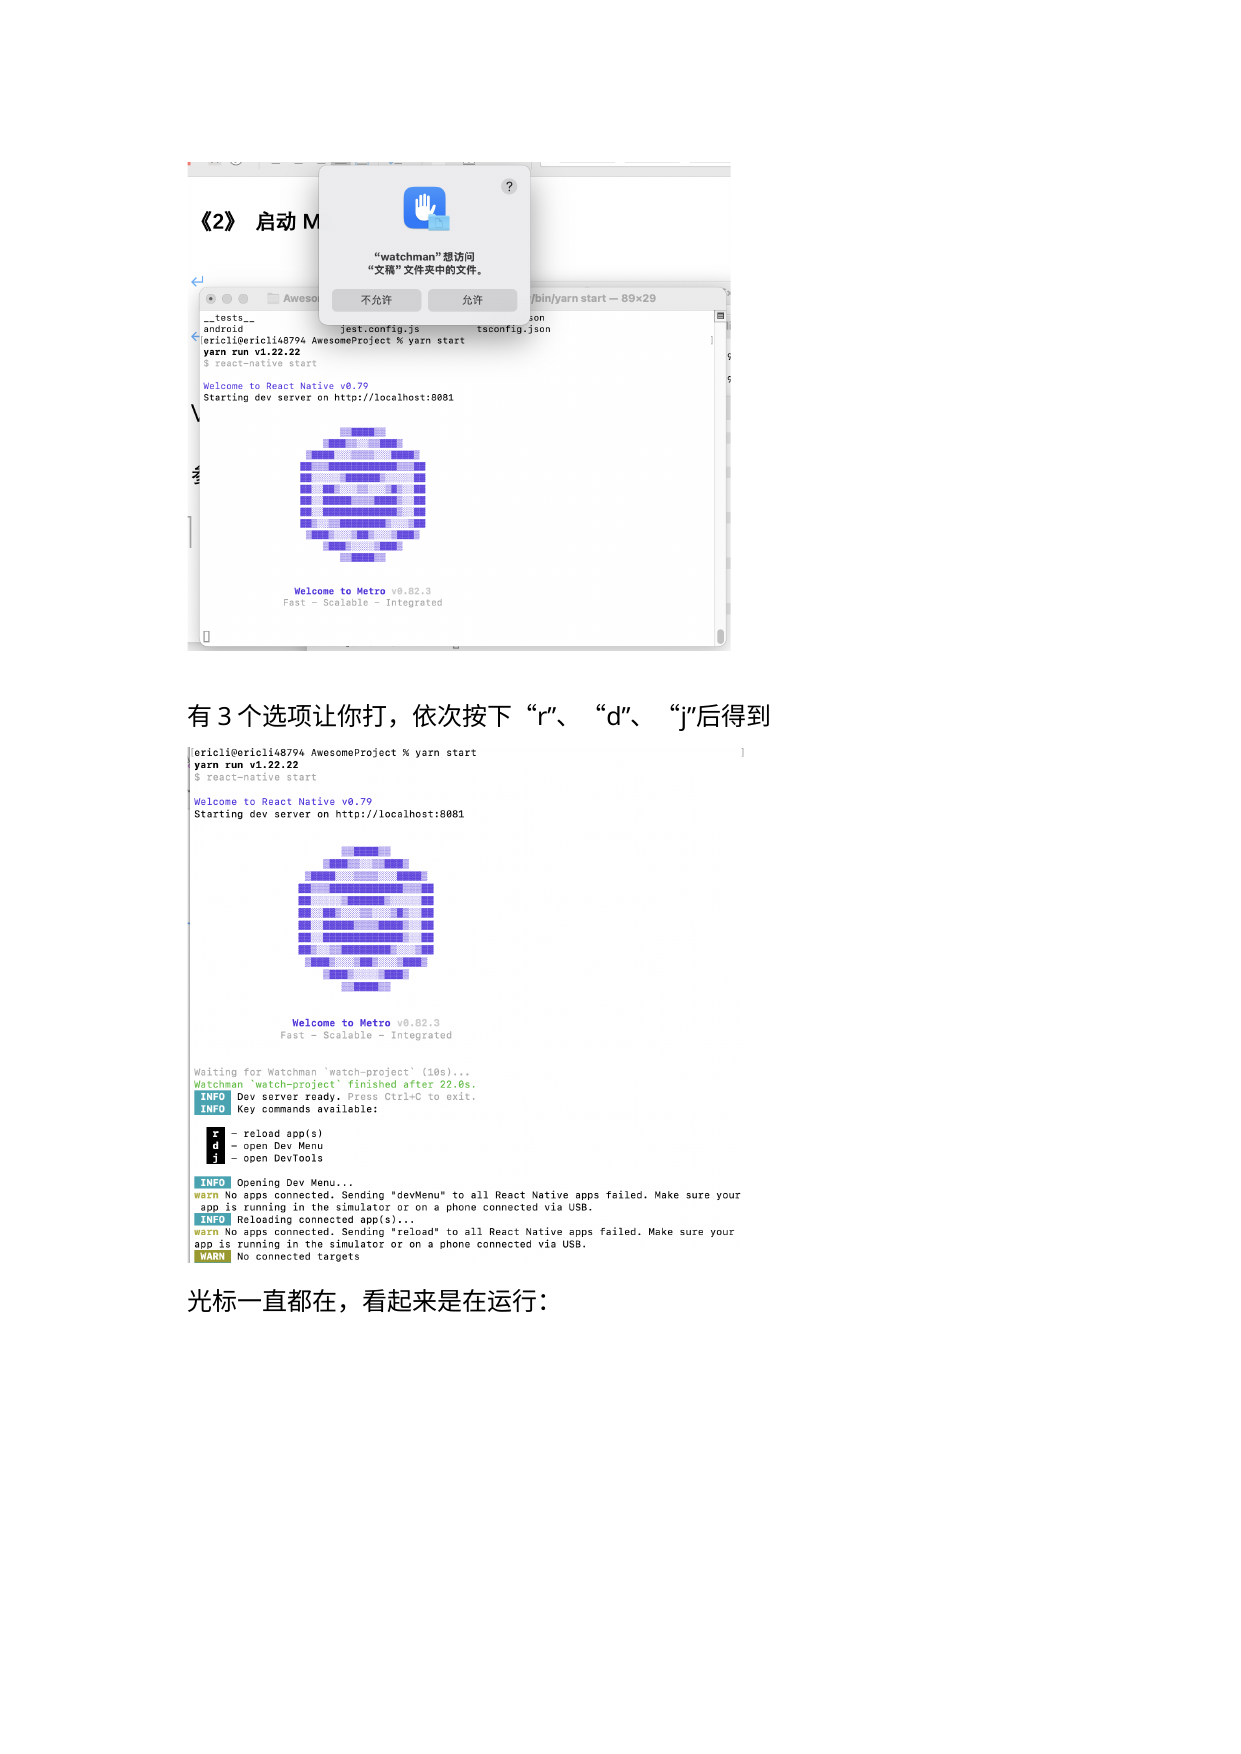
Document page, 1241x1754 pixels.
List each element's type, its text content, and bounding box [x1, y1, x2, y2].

picture [187, 747, 745, 1263]
text 光标一直都在，看起来是在运行： [187, 1267, 1053, 1332]
picture [187, 162, 731, 651]
text 有3个选项让你打，依次按下“r”、“d”、“j”后得到 [187, 682, 1053, 747]
